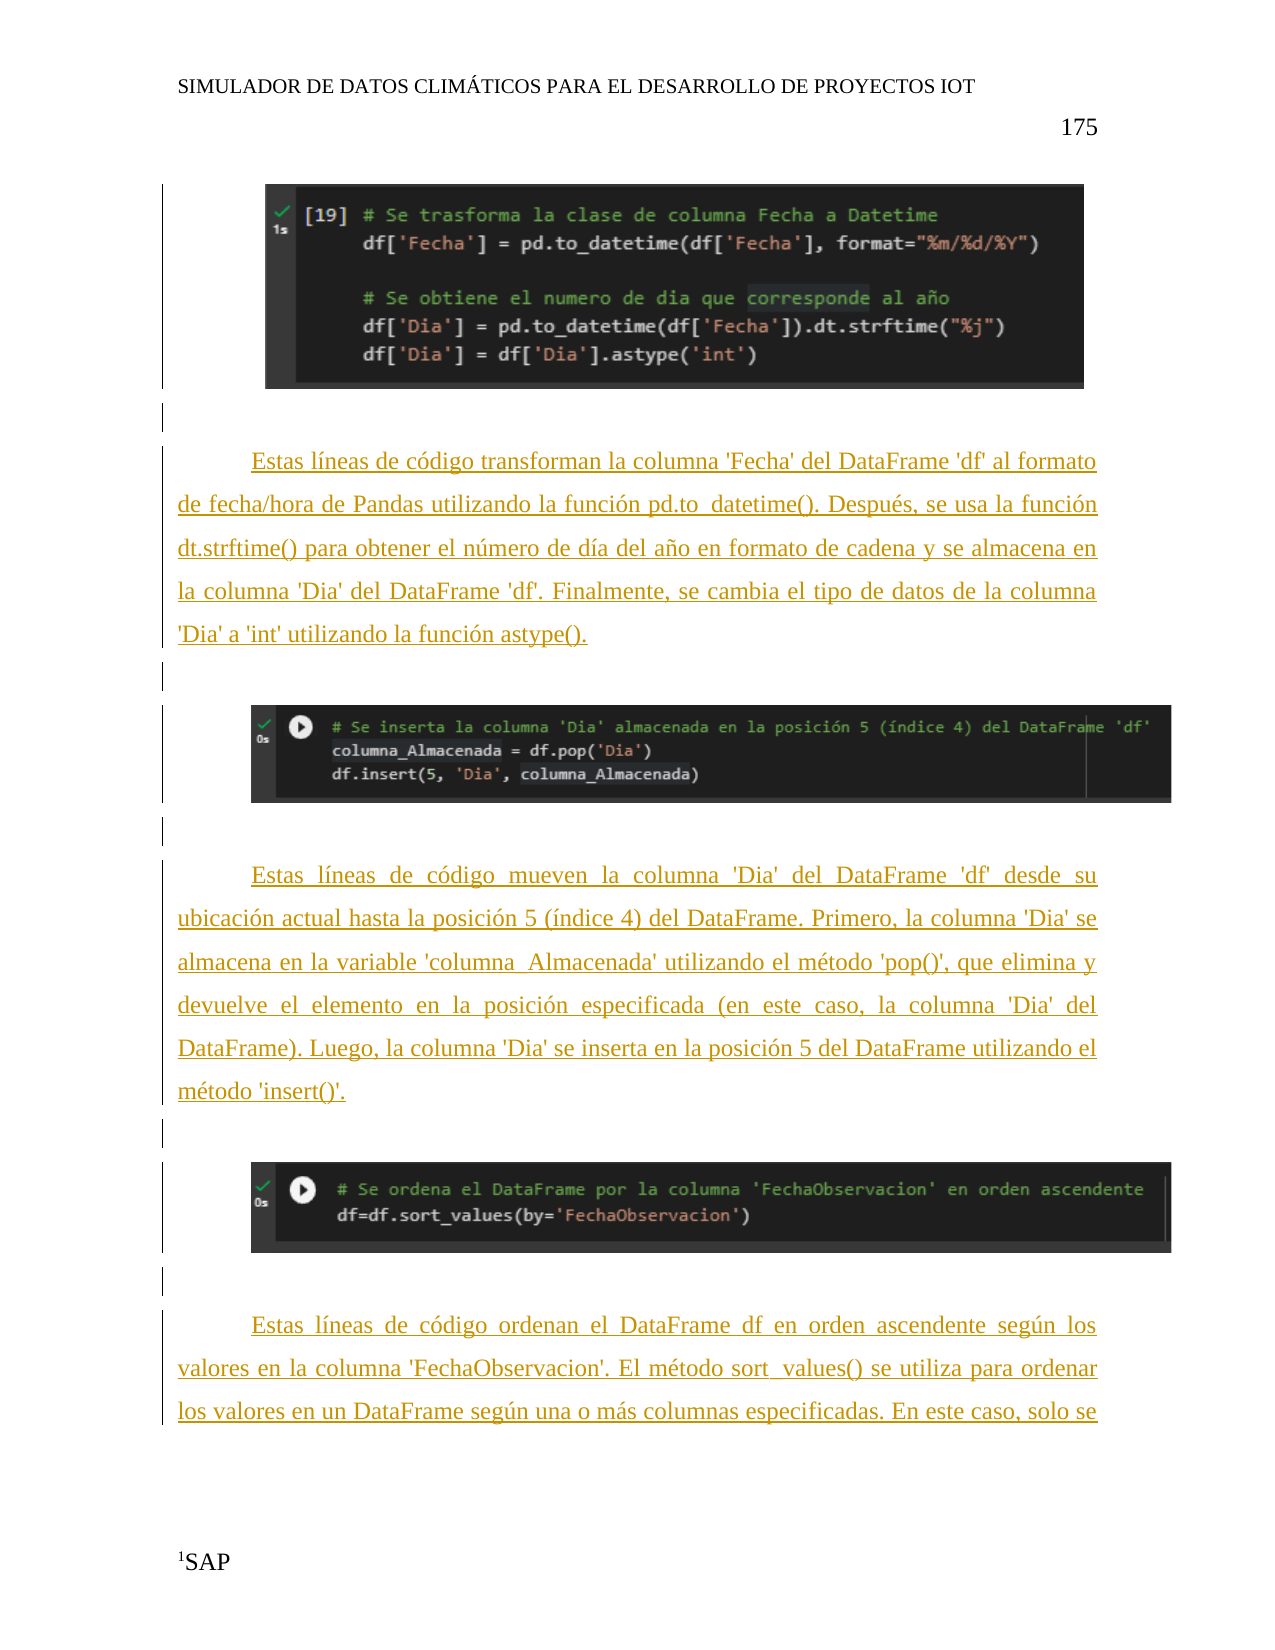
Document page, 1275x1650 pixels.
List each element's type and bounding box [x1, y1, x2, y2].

picture [265, 184, 1084, 389]
picture [251, 1162, 1172, 1253]
picture [251, 705, 1172, 803]
